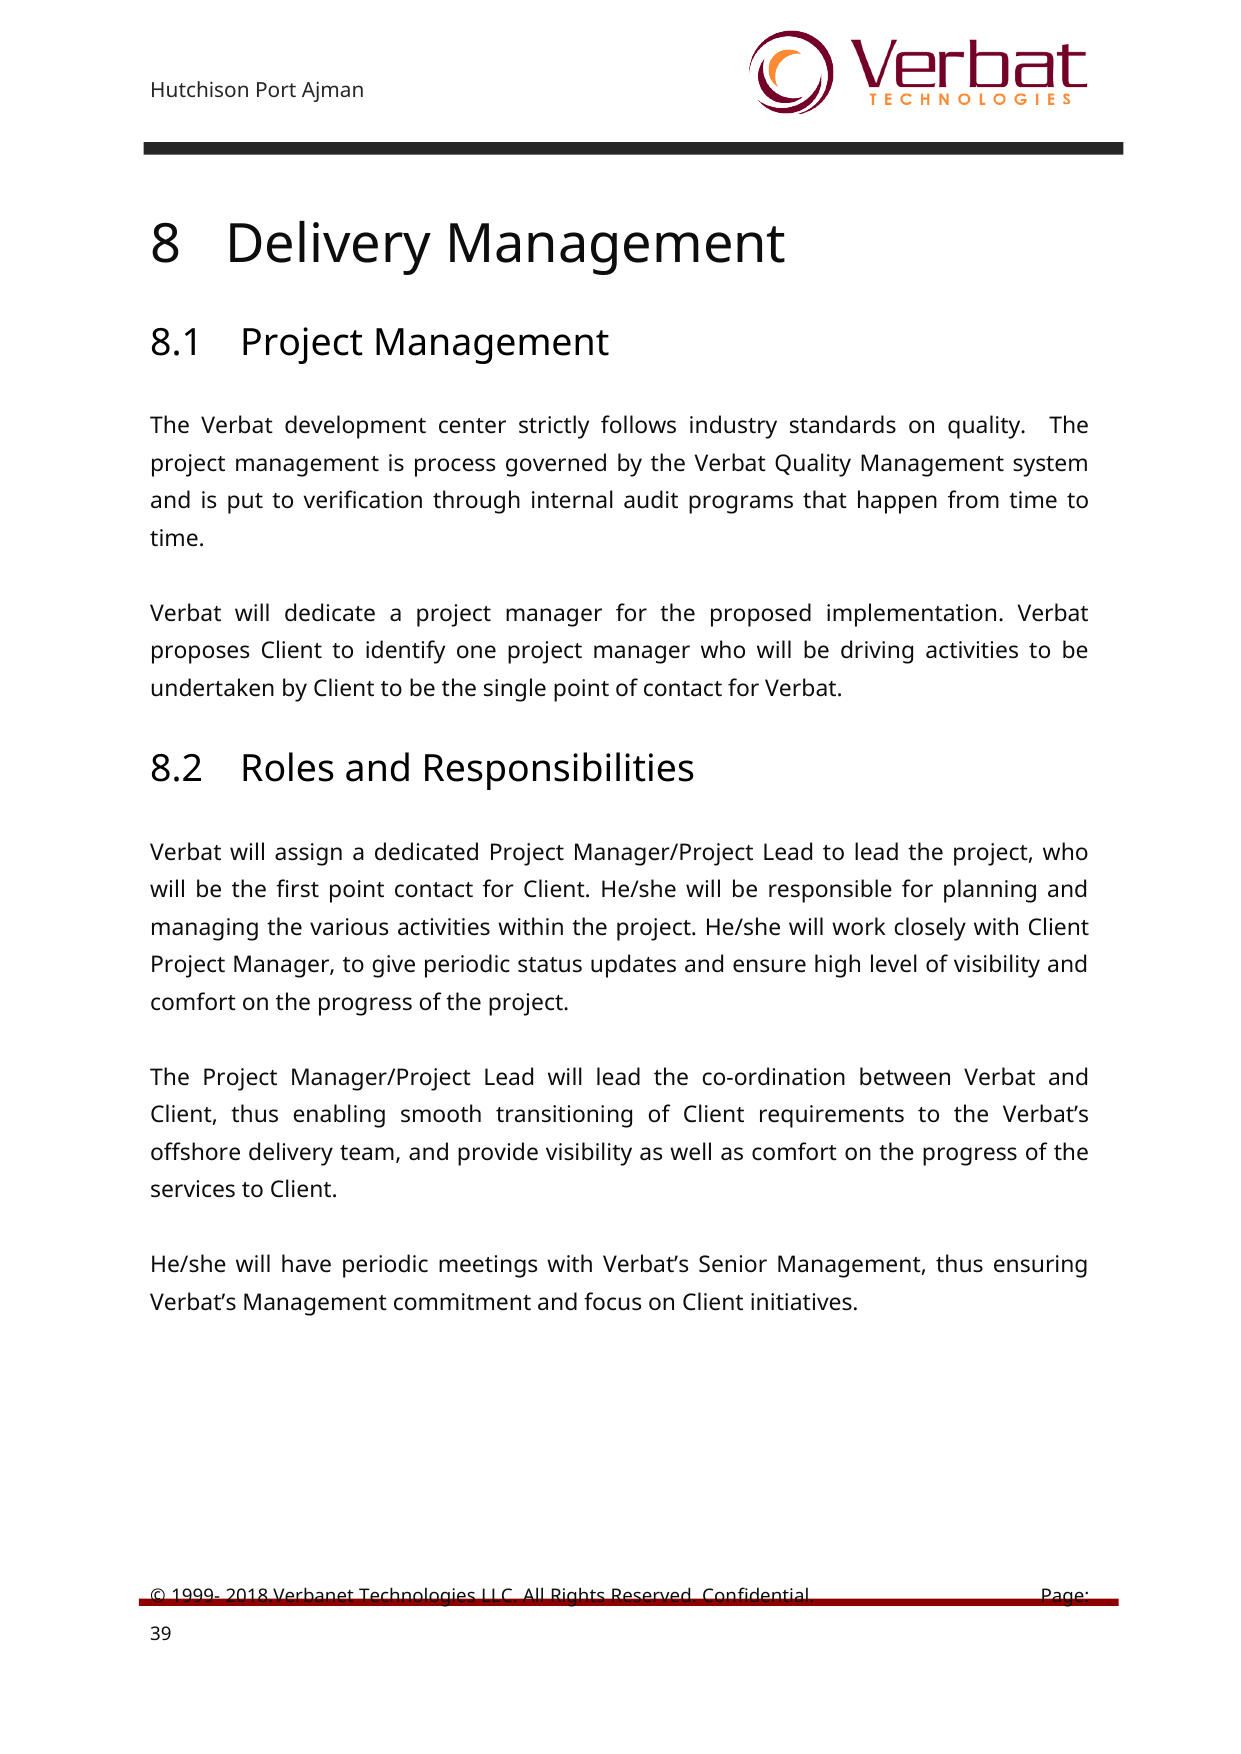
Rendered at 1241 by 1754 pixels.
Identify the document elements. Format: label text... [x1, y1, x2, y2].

subtitle Project Management [150, 315, 1090, 366]
text Verbat will assign a dedicated Project Manager/Project Lead to lead the project, who will be the first point contact for Client. He/she will be responsible for planning and managing the various activities within the project. He/she will work closely with Client Project Manager, to give periodic status updates and ensure high level of visibility and comfort on the progress of the project. [150, 830, 1090, 1017]
subtitle Roles and Responsibilities [150, 741, 1090, 792]
text Verbat will dedicate a project manager for the proposed implementation. Verbat proposes Client to identify one project manager who will be driving activities to be undertaken by Client to be the single point of contact for Verbat. [150, 591, 1090, 704]
text The Project Manager/Project Lead will lead the co-ordination between Verbat and Client, thus enabling smooth transitioning of Client requirements to the Verbat’s offshore delivery team, and provide visibility as well as comfort on the progress of the services to Client. [150, 1055, 1090, 1205]
picture [745, 26, 1089, 114]
text He/she will have periodic meetings with Verbat’s Senior Management, thus ensuring Verbat’s Management commitment and focus on Client initiatives. [150, 1242, 1090, 1317]
text The Verbat development center strictly follows industry standards on quality. The project management is process governed by the Verbat Quality Management system and is put to verification through internal audit programs that happen from time to time. [150, 404, 1090, 554]
subtitle Delivery Management [150, 204, 1090, 278]
